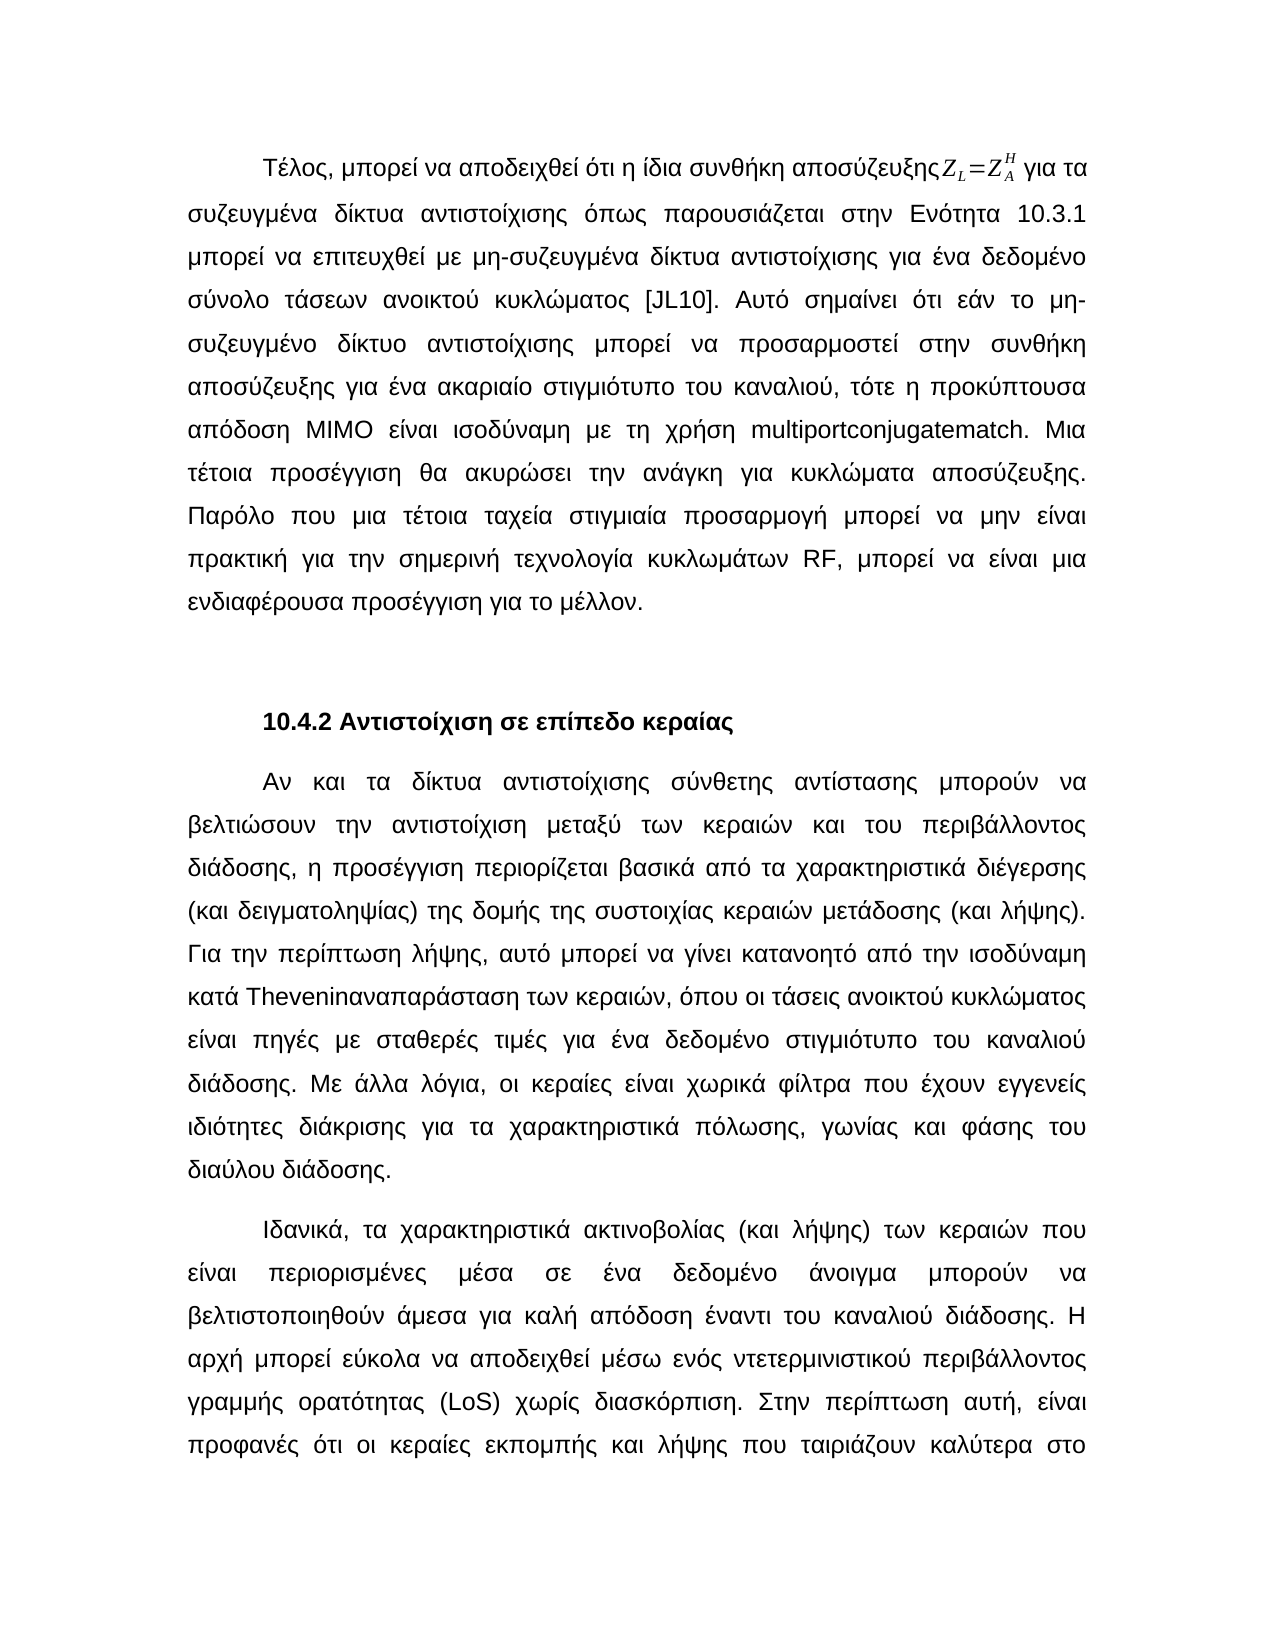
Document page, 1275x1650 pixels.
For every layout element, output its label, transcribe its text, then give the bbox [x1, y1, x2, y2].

text 10.4.2 Αντιστοίχιση σε επίπεδο κεραίας [187, 707, 1087, 736]
text Αν και τα δίκτυα αντιστοίχισης σύνθετης αντίστασης μπορούν να βελτιώσουν την αντιστοίχιση μεταξύ των κεραιών και του περιβάλλοντος διάδοσης, η προσέγγιση περιορίζεται βασικά από τα χαρακτηριστικά διέγερσης (και δειγματοληψίας) της δομής της συστοιχίας κεραιών μετάδοσης (και λήψης). Για την περίπτωση λήψης, αυτό μπορεί να γίνει κατανοητό από την ισοδύναμη κατά Theveninαναπαράσταση των κεραιών, όπου οι τάσεις ανοικτού κυκλώματος είναι πηγές με σταθερές τιμές για ένα δεδομένο στιγμιότυπο του καναλιού διάδοσης. Με άλλα λόγια, οι κεραίες είναι χωρικά φίλτρα που έχουν εγγενείς ιδιότητες διάκρισης για τα χαρακτηριστικά πόλωσης, γωνίας και φάσης του διαύλου διάδοσης. [187, 767, 1087, 1184]
text Τέλος, μπορεί να αποδειχθεί ότι η ίδια συνθήκη αποσύζευξης για τα συζευγμένα δίκτυα αντιστοίχισης όπως παρουσιάζεται στην Ενότητα 10.3.1 μπορεί να επιτευχθεί με μη-συζευγμένα δίκτυα αντιστοίχισης για ένα δεδομένο σύνολο τάσεων ανοικτού κυκλώματος [JL10]. Αυτό σημαίνει ότι εάν το μη-συζευγμένo δίκτυο αντιστοίχισης μπορεί να προσαρμοστεί στην συνθήκη αποσύζευξης για ένα ακαριαίο στιγμιότυπο του καναλιού, τότε η προκύπτουσα απόδοση MIMO είναι ισοδύναμη με τη χρήση multiportconjugatematch. Μια τέτοια προσέγγιση θα ακυρώσει την ανάγκη για κυκλώματα αποσύζευξης. Παρόλο που μια τέτοια ταχεία στιγμιαία προσαρμογή μπορεί να μην είναι πρακτική για την σημερινή τεχνολογία κυκλωμάτων RF, μπορεί να είναι μια ενδιαφέρουσα προσέγγιση για το μέλλον. [187, 150, 1087, 616]
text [187, 1215, 1087, 1459]
